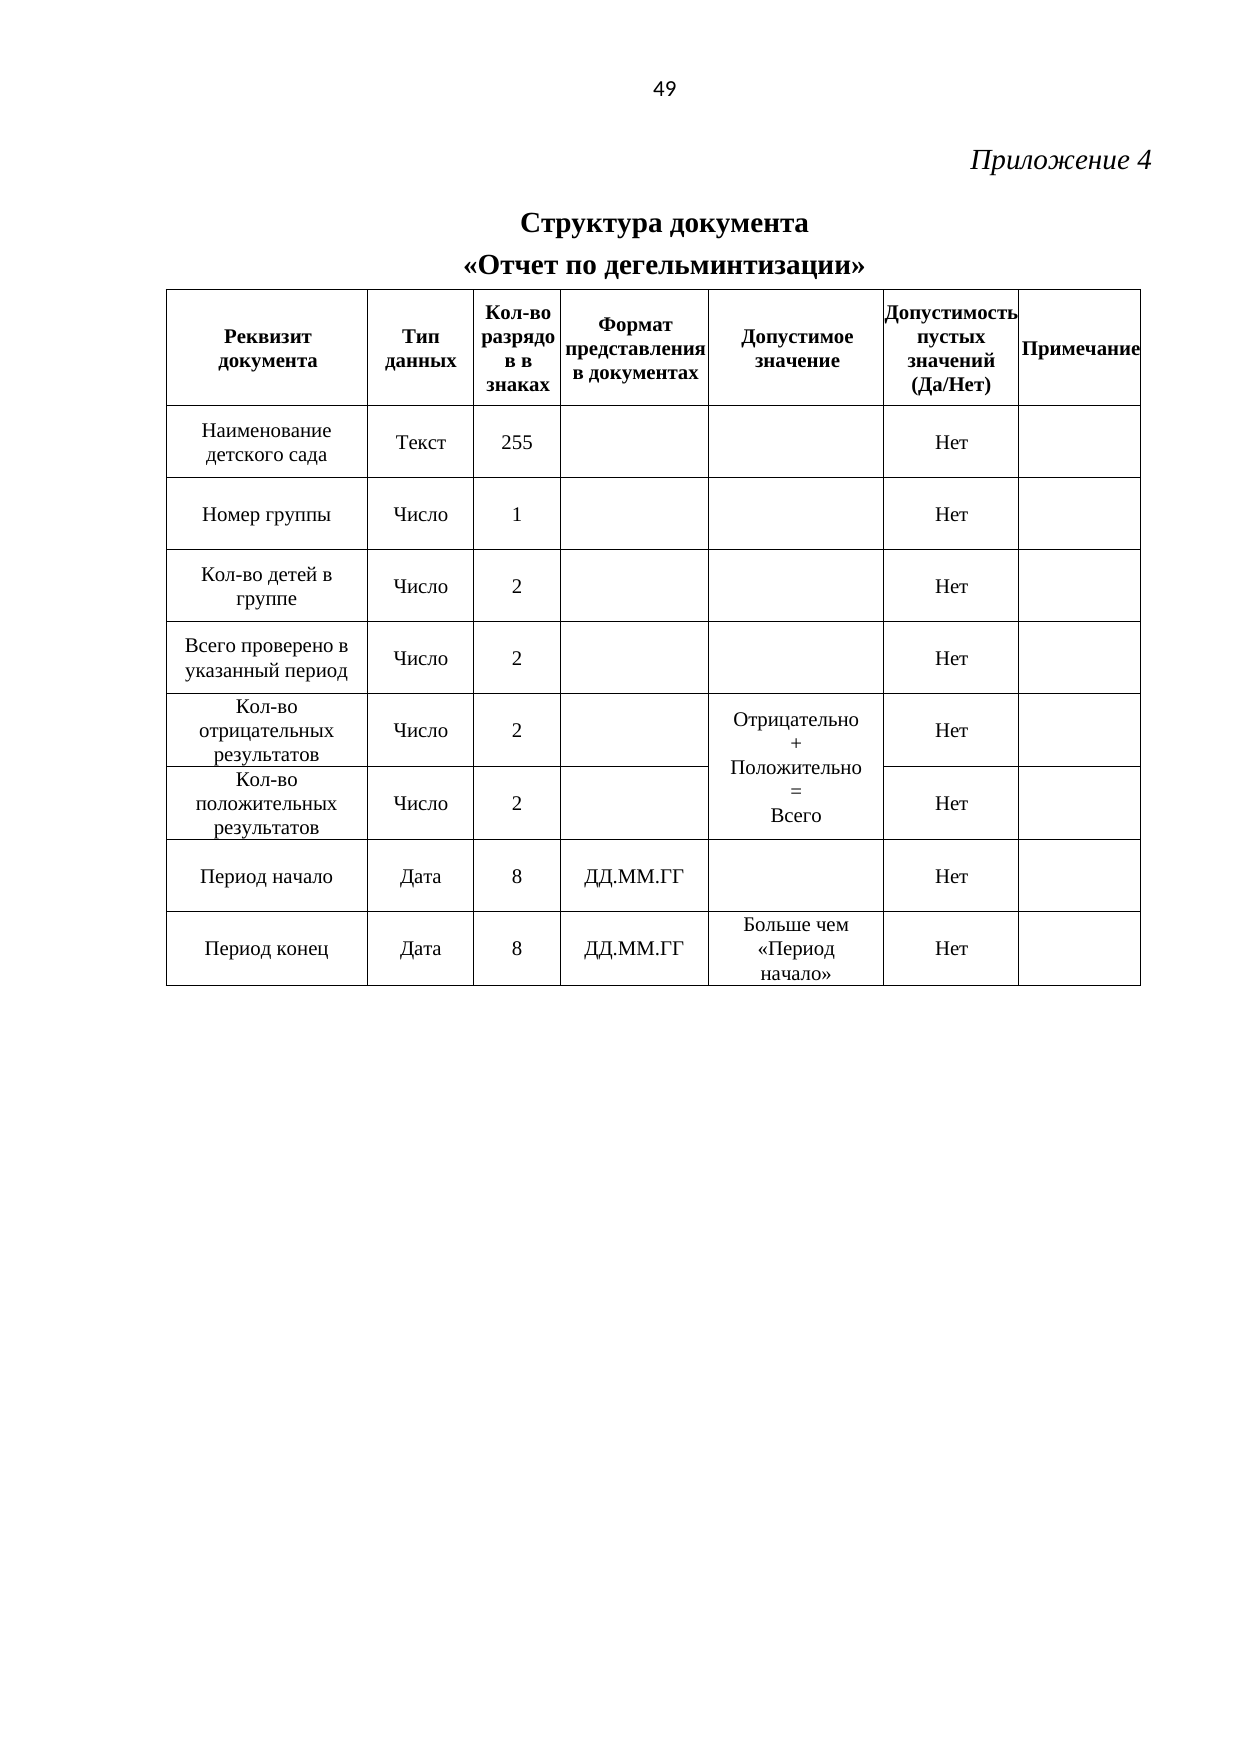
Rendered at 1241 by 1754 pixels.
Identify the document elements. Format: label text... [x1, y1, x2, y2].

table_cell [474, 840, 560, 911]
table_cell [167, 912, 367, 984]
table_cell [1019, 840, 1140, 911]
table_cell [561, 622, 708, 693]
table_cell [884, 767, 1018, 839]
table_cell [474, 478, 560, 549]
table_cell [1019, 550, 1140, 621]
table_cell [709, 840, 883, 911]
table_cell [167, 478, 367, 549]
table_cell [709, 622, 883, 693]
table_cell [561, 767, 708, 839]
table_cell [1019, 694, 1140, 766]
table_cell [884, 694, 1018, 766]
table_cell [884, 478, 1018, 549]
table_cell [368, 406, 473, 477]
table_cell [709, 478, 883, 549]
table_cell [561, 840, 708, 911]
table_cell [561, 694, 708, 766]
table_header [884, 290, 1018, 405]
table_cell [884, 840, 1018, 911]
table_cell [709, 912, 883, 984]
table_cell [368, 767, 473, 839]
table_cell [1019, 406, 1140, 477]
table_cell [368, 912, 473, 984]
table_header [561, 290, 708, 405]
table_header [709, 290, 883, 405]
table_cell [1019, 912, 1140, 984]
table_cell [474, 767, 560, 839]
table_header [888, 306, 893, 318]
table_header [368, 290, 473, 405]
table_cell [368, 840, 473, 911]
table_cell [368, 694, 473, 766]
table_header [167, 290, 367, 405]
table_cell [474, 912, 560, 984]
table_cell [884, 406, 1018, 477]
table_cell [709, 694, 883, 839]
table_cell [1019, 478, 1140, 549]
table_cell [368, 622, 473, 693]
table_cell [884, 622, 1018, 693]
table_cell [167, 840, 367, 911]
subtitle Приложение 4 [177, 142, 1152, 176]
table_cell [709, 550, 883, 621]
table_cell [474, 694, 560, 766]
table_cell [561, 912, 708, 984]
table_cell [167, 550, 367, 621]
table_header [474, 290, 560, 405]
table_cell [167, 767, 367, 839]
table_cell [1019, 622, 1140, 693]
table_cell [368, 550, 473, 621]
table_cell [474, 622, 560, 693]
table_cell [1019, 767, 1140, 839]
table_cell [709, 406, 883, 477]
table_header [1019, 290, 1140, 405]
text «Отчет по дегельминтизации» [177, 247, 1152, 281]
text Структура документа [177, 205, 1152, 239]
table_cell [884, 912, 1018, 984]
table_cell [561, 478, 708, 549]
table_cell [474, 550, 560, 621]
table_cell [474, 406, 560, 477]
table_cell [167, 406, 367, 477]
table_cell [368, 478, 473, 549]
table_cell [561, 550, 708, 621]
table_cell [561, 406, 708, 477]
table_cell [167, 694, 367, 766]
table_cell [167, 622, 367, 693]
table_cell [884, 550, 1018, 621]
